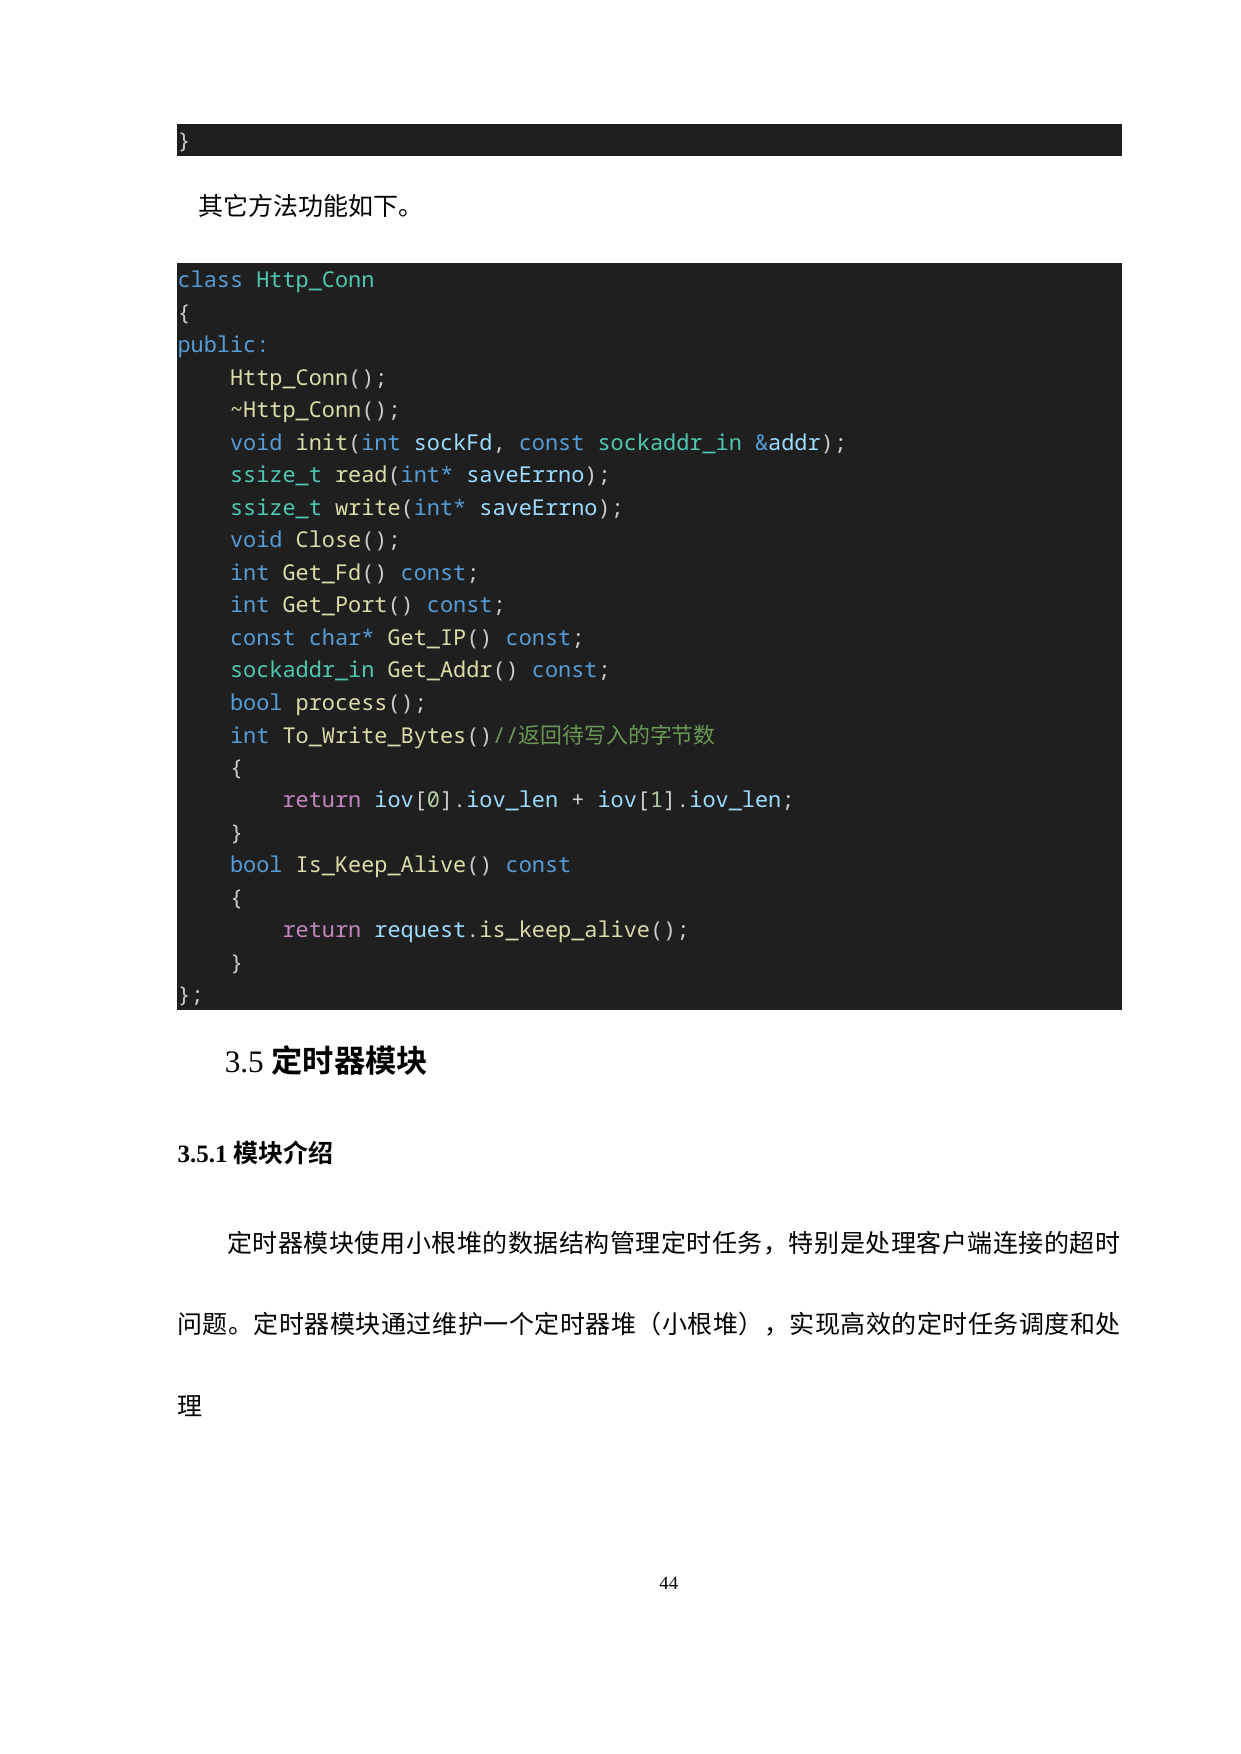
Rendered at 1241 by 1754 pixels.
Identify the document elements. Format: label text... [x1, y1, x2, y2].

text Http_Conn(); [177, 360, 1122, 393]
text int Get_Fd() const; [177, 555, 1122, 588]
text ssize_t read(int* saveErrno); [177, 458, 1122, 490]
text bool process(); [177, 685, 1122, 718]
text void Close(); [177, 523, 1122, 555]
text void init(int sockFd, const sockaddr_in &addr); [177, 425, 1122, 458]
text int To_Write_Bytes()//返回待写入的字节数 [177, 718, 1122, 750]
text int Get_Port() const; [177, 588, 1122, 620]
subtitle 定时器模块 [224, 1027, 1122, 1092]
text public: [177, 328, 1122, 360]
text 定时器模块使用小根堆的数据结构管理定时任务，特别是处理客户端连接的超时问题。定时器模块通过维护一个定时器堆（小根堆），实现高效的定时任务调度和处理 [177, 1209, 1122, 1437]
text 其它方法功能如下。 [177, 172, 1122, 237]
subtitle 模块介绍 [177, 1119, 1122, 1184]
text }; [177, 978, 1122, 1010]
text ssize_t write(int* saveErrno); [177, 490, 1122, 523]
text } [177, 815, 1122, 848]
text sockaddr_in Get_Addr() const; [177, 653, 1122, 685]
text return iov[0].iov_len + iov[1].iov_len; [177, 783, 1122, 815]
text return request.is_keep_alive(); [177, 913, 1122, 945]
text { [177, 295, 1122, 328]
text ~Http_Conn(); [177, 393, 1122, 425]
text } [177, 124, 1122, 156]
text { [177, 880, 1122, 913]
text { [177, 750, 1122, 783]
text bool Is_Keep_Alive() const [177, 848, 1122, 880]
text class Http_Conn [177, 263, 1122, 295]
text } [177, 945, 1122, 978]
text const char* Get_IP() const; [177, 620, 1122, 653]
